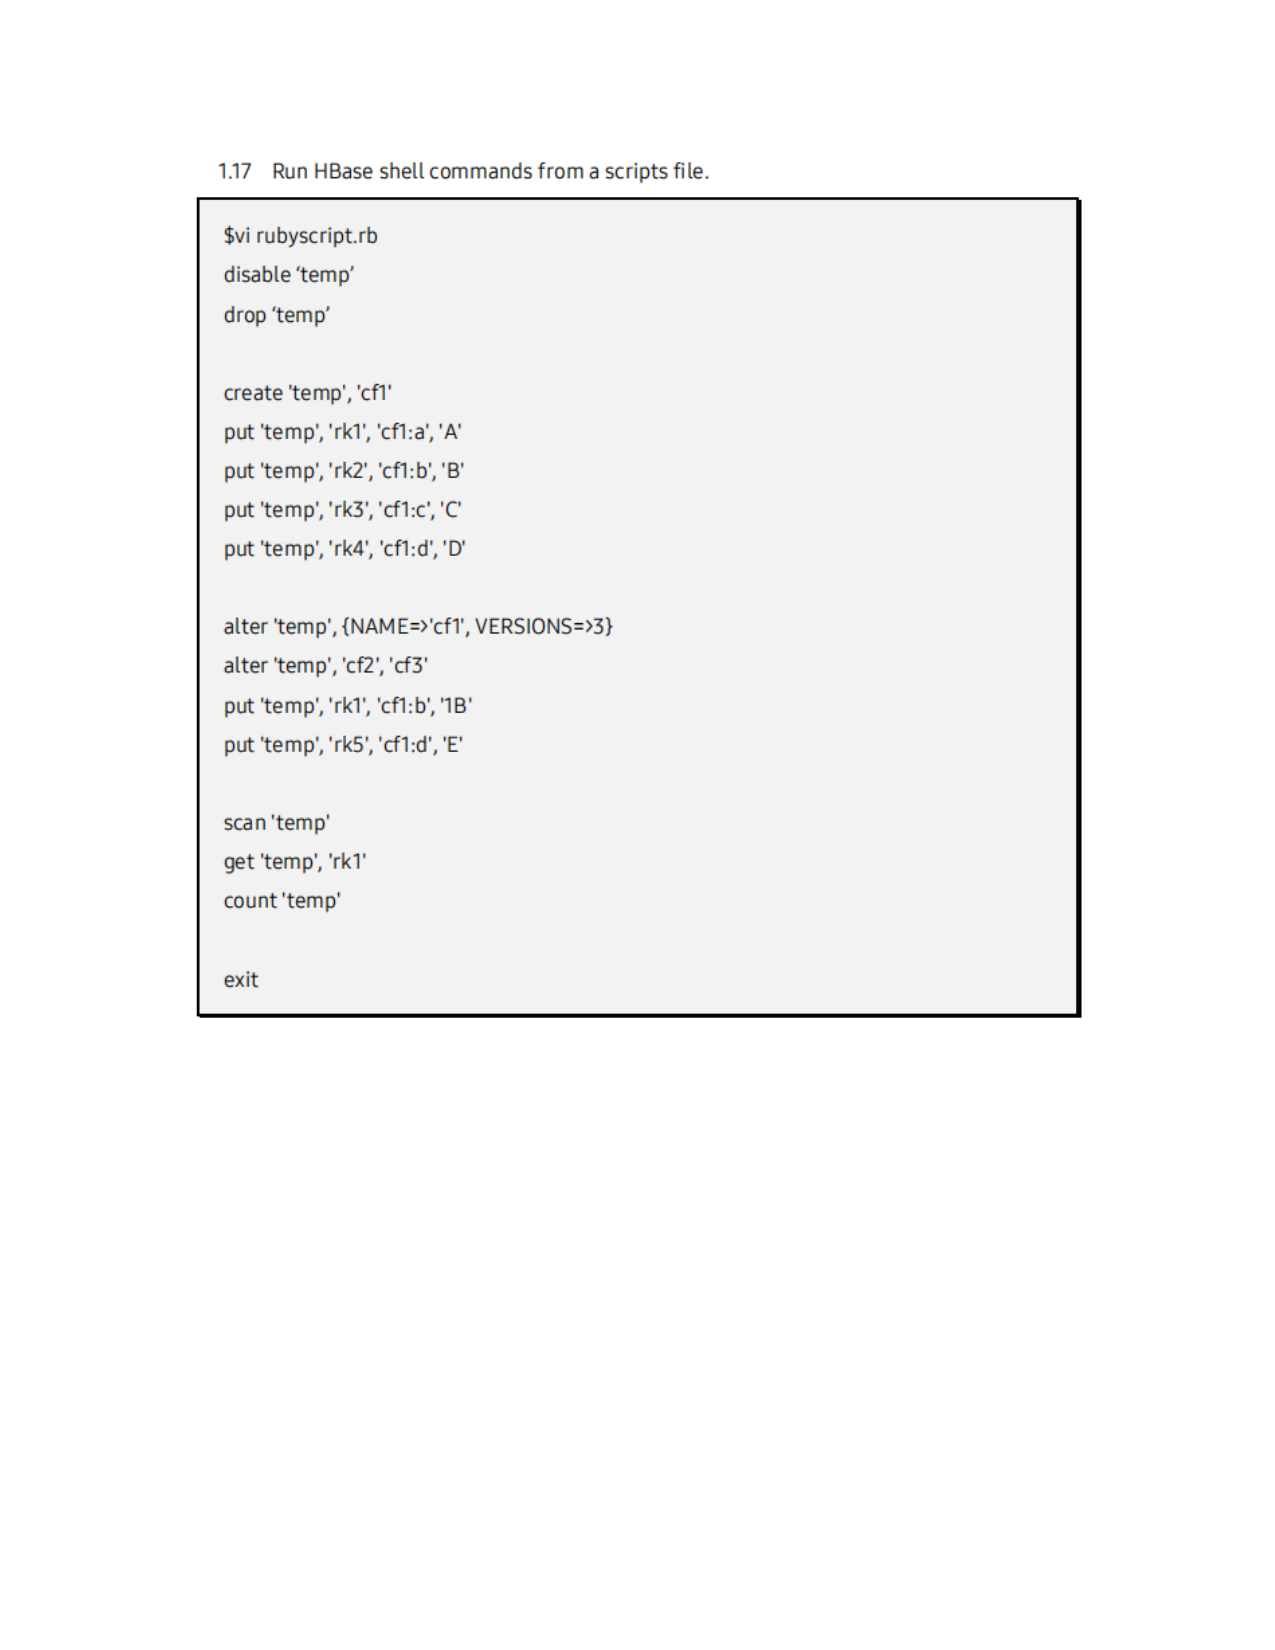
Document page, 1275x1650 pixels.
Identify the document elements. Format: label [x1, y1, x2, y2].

picture [150, 150, 1125, 1030]
